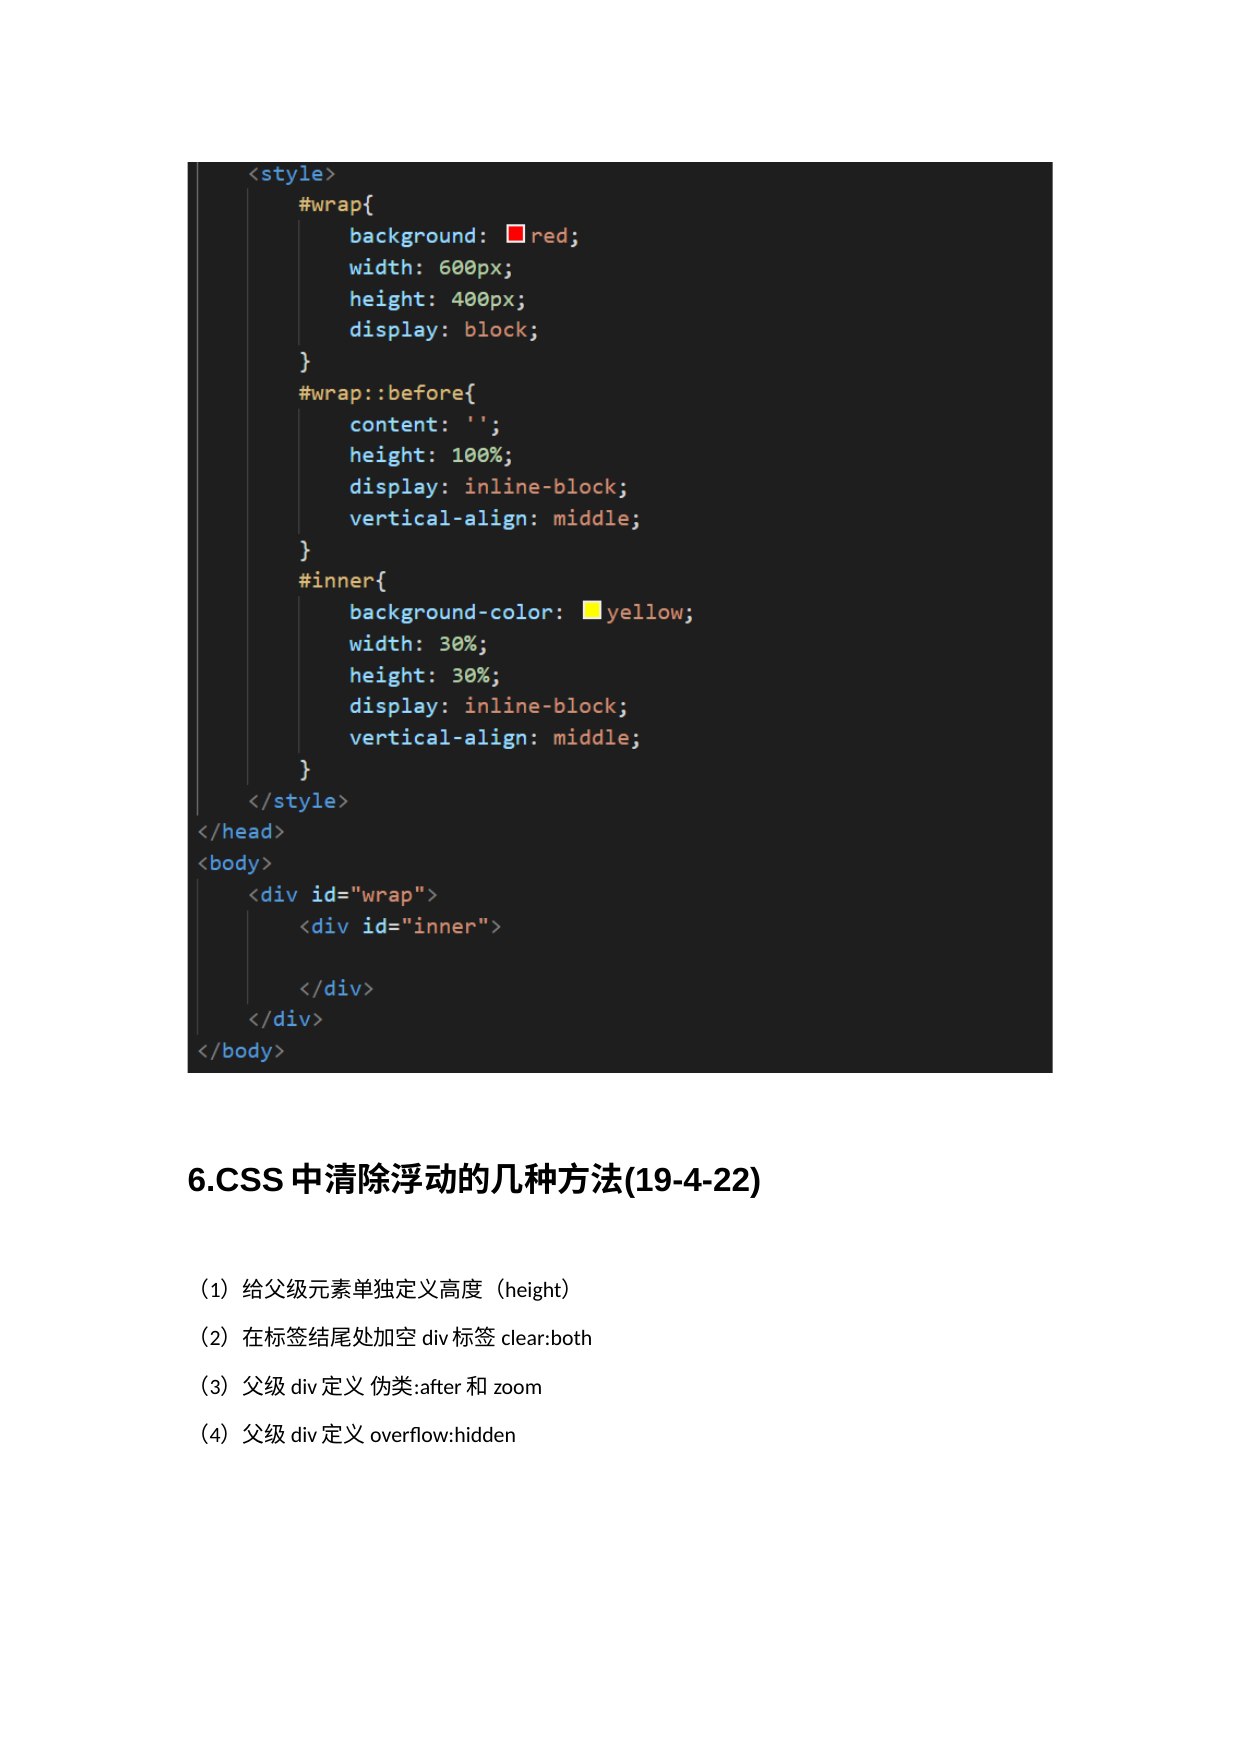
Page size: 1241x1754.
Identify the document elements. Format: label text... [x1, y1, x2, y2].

subtitle 6.CSS中清除浮动的几种方法(19-4-22) [187, 1145, 1053, 1210]
text （1）给父级元素单独定义高度（height） [187, 1272, 1053, 1304]
text （3）父级div定义 伪类:after 和 zoom [187, 1368, 1053, 1401]
picture [187, 162, 1053, 1073]
text （4）父级div定义 overflow:hidden [187, 1417, 1053, 1449]
text （2）在标签结尾处加空div标签 clear:both [187, 1320, 1053, 1352]
